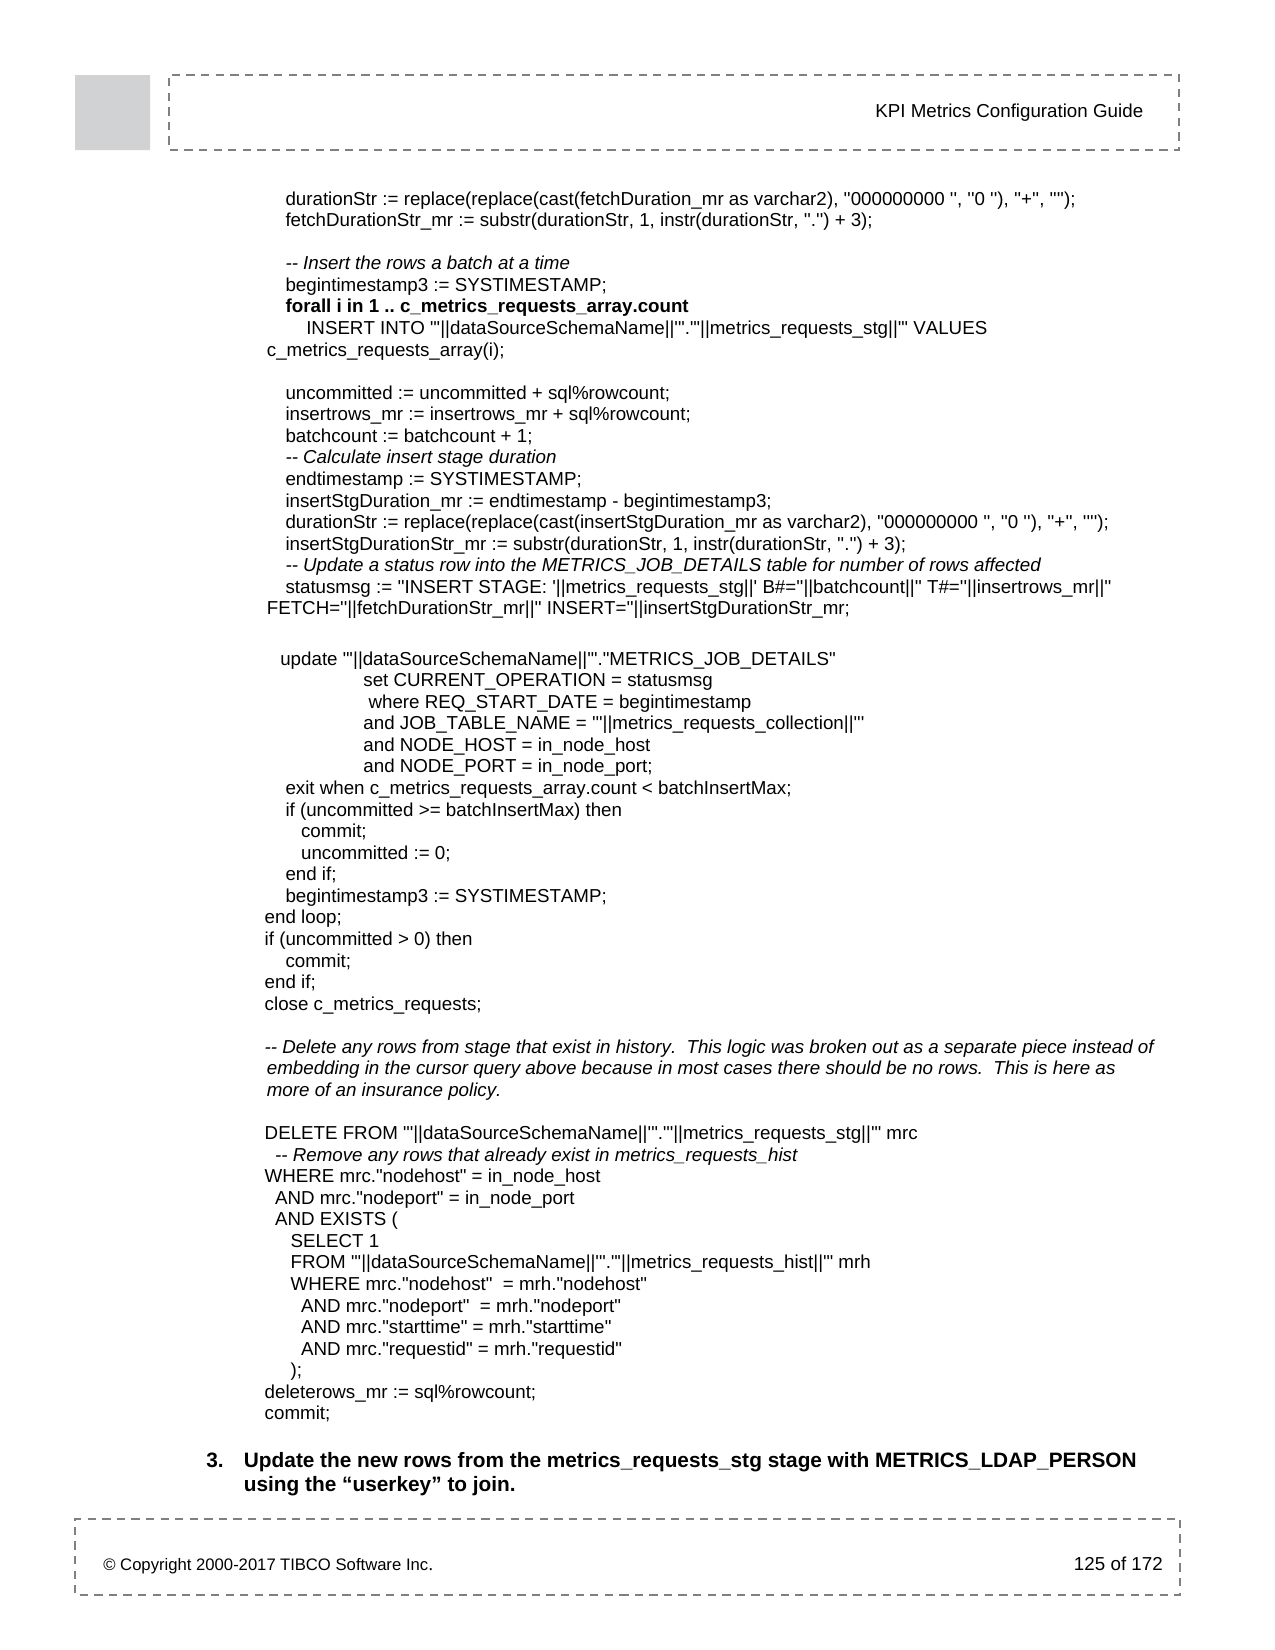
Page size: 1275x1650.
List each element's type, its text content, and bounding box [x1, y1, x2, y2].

text durationStr := replace(replace(cast(insertStgDuration_mr as varchar2), ''000000000 '', ''0 ''), ''+'', ''''); [244, 511, 1162, 532]
text insertStgDuration_mr := endtimestamp - begintimestamp3; [244, 489, 1162, 511]
text DELETE FROM "'||dataSourceSchemaName||'"."'||metrics_requests_stg||'" mrc [244, 1122, 1162, 1143]
text and NODE_HOST = in_node_host [244, 734, 1162, 755]
text AND mrc."nodeport" = mrh."nodeport" [244, 1294, 1162, 1316]
text AND EXISTS ( [244, 1208, 1162, 1230]
list Update the new rows from the metrics_requests_stg stage with METRICS_LDAP_PERSON using the “userkey” to join. [206, 1448, 1162, 1496]
text update "'||dataSourceSchemaName||'"."METRICS_JOB_DETAILS" [244, 647, 1162, 669]
text endtimestamp := SYSTIMESTAMP; [244, 468, 1162, 489]
text forall i in 1 .. c_metrics_requests_array.count [244, 295, 1162, 317]
text set CURRENT_OPERATION = statusmsg [244, 669, 1162, 691]
text and JOB_TABLE_NAME = '''||metrics_requests_collection||''' [244, 712, 1162, 734]
text -- Update a status row into the METRICS_JOB_DETAILS table for number of rows affected [244, 554, 1162, 576]
text INSERT INTO "'||dataSourceSchemaName||'"."'||metrics_requests_stg||'" VALUES c_metrics_requests_array(i); [244, 317, 1162, 360]
text if (uncommitted >= batchInsertMax) then [244, 798, 1162, 820]
text statusmsg := ''INSERT STAGE: '||metrics_requests_stg||' B#=''||batchcount||'' T#=''||insertrows_mr||'' FETCH=''||fetchDurationStr_mr||'' INSERT=''||insertStgDurationStr_mr; [244, 576, 1162, 619]
text -- Calculate insert stage duration [244, 446, 1162, 468]
text FROM "'||dataSourceSchemaName||'"."'||metrics_requests_hist||'" mrh [244, 1251, 1162, 1273]
text begintimestamp3 := SYSTIMESTAMP; [244, 274, 1162, 295]
text insertStgDurationStr_mr := substr(durationStr, 1, instr(durationStr, ''.'') + 3); [244, 532, 1162, 554]
text commit; [244, 1402, 1162, 1424]
text close c_metrics_requests; [244, 992, 1162, 1014]
text commit; [244, 820, 1162, 842]
text -- Insert the rows a batch at a time [244, 252, 1162, 274]
text -- Delete any rows from stage that exist in history. This logic was broken out as a separate piece instead of embedding in the cursor query above because in most cases there should be no rows. This is here as more of an insurance policy. [244, 1036, 1162, 1100]
text deleterows_mr := sql%rowcount; [244, 1381, 1162, 1402]
text commit; [244, 949, 1162, 971]
text end if; [244, 971, 1162, 992]
text begintimestamp3 := SYSTIMESTAMP; [244, 885, 1162, 906]
text SELECT 1 [244, 1230, 1162, 1251]
text fetchDurationStr_mr := substr(durationStr, 1, instr(durationStr, ''.'') + 3); [244, 209, 1162, 231]
text WHERE mrc."nodehost" = in_node_host [244, 1165, 1162, 1187]
text durationStr := replace(replace(cast(fetchDuration_mr as varchar2), ''000000000 '', ''0 ''), ''+'', ''''); [244, 187, 1162, 209]
text ); [244, 1359, 1162, 1381]
text if (uncommitted > 0) then [244, 928, 1162, 949]
text AND mrc."nodeport" = in_node_port [244, 1187, 1162, 1208]
text end loop; [244, 906, 1162, 928]
text AND mrc."requestid" = mrh."requestid" [244, 1337, 1162, 1359]
text AND mrc."starttime" = mrh."starttime" [244, 1316, 1162, 1337]
text where REQ_START_DATE = begintimestamp [244, 691, 1162, 712]
text uncommitted := uncommitted + sql%rowcount; [244, 382, 1162, 403]
text -- Remove any rows that already exist in metrics_requests_hist [244, 1143, 1162, 1165]
text uncommitted := 0; [244, 842, 1162, 863]
text exit when c_metrics_requests_array.count < batchInsertMax; [244, 777, 1162, 798]
text batchcount := batchcount + 1; [244, 425, 1162, 446]
text insertrows_mr := insertrows_mr + sql%rowcount; [244, 403, 1162, 425]
text and NODE_PORT = in_node_port; [244, 755, 1162, 777]
text WHERE mrc."nodehost" = mrh."nodehost" [244, 1273, 1162, 1294]
text end if; [244, 863, 1162, 885]
